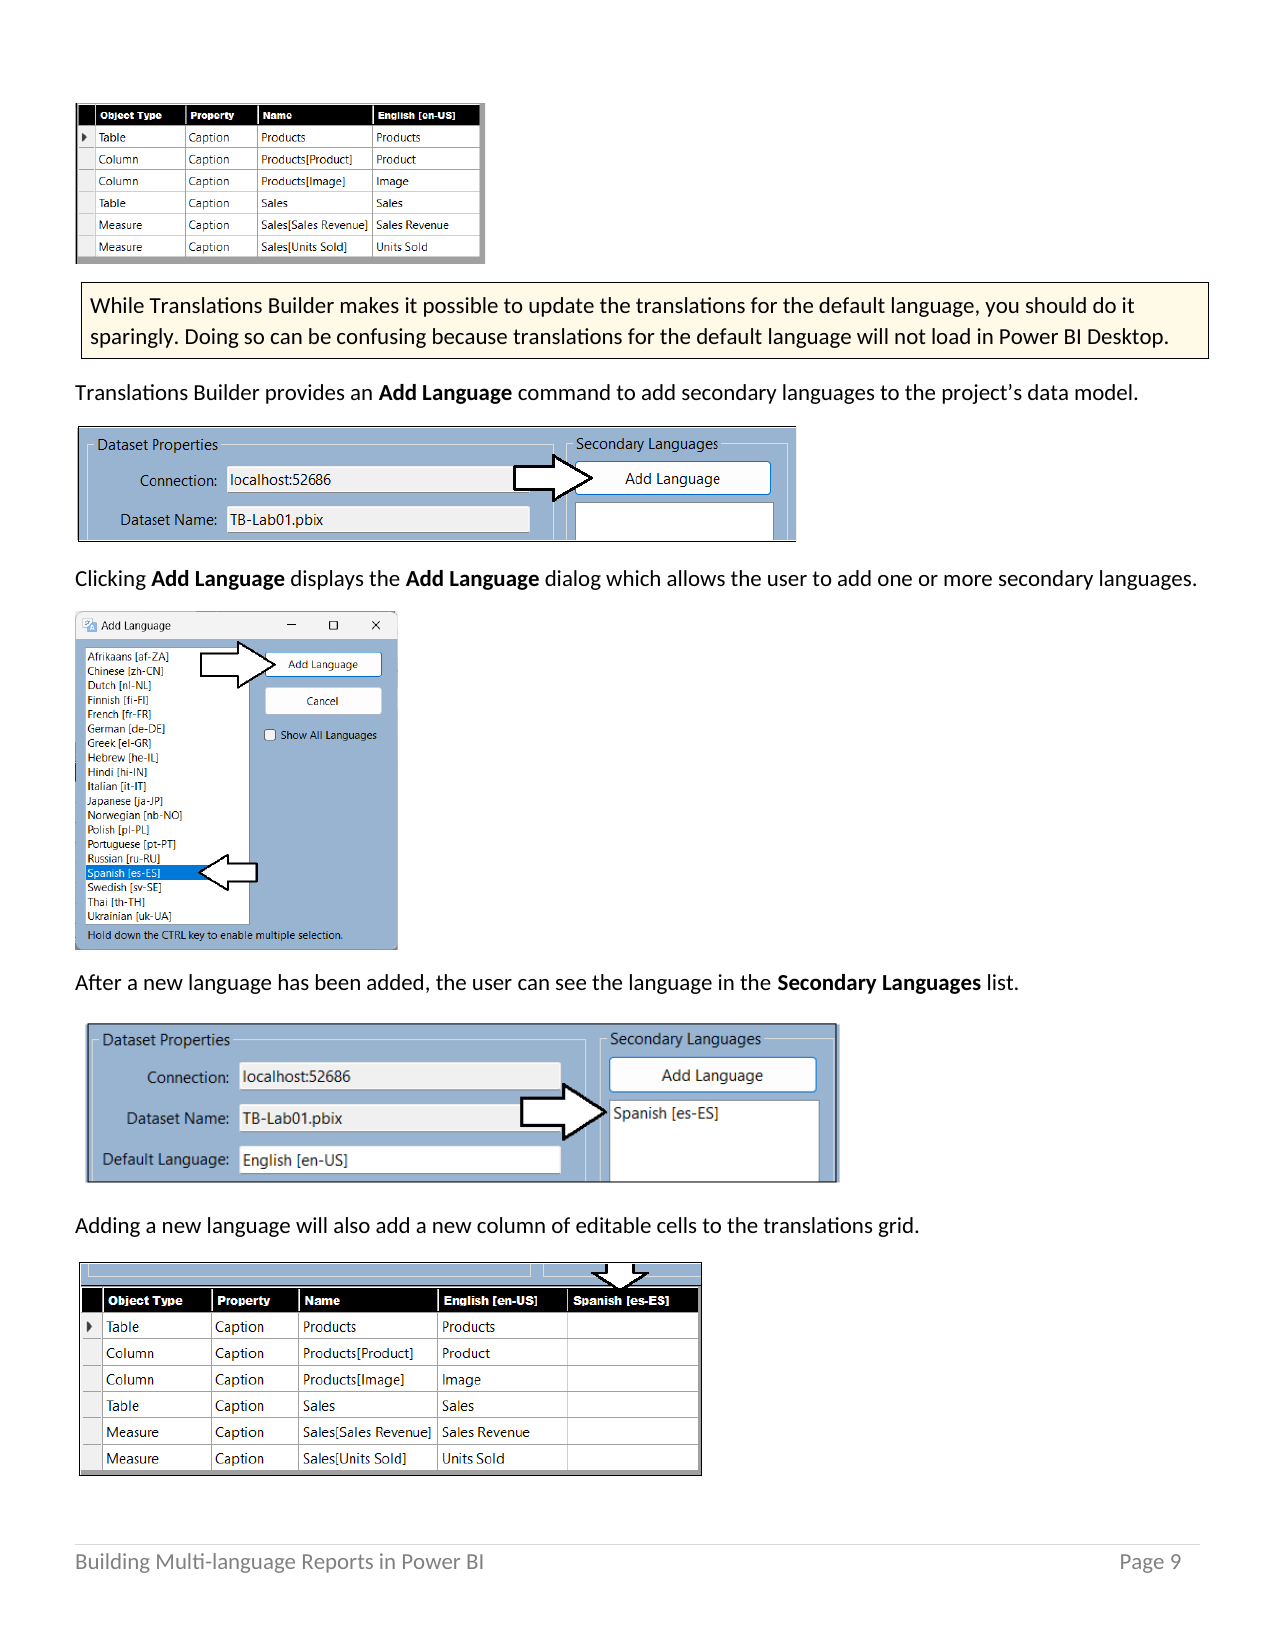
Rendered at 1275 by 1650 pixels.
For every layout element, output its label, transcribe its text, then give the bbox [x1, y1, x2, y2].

text Translations Builder provides an Add Language command to add secondary languages to the project’s data model. [75, 378, 1200, 406]
picture [75, 425, 797, 546]
text While Translations Builder makes it possible to update the translations for the default language, you should do it sparingly. Doing so can be confusing because translations for the default language will not load in Power BI Desktop. [82, 283, 1208, 358]
text Adding a new language will also add a new column of editable cells to the translations grid. [75, 1212, 1200, 1240]
picture [75, 611, 398, 950]
picture [75, 103, 486, 264]
picture [75, 1015, 847, 1193]
text Clicking Add Language displays the Add Language dialog which allows the user to add one or more secondary languages. [75, 564, 1200, 592]
picture [75, 1258, 706, 1479]
text After a new language has been added, the user can see the language in the Secondary Languages list. [75, 968, 1200, 996]
